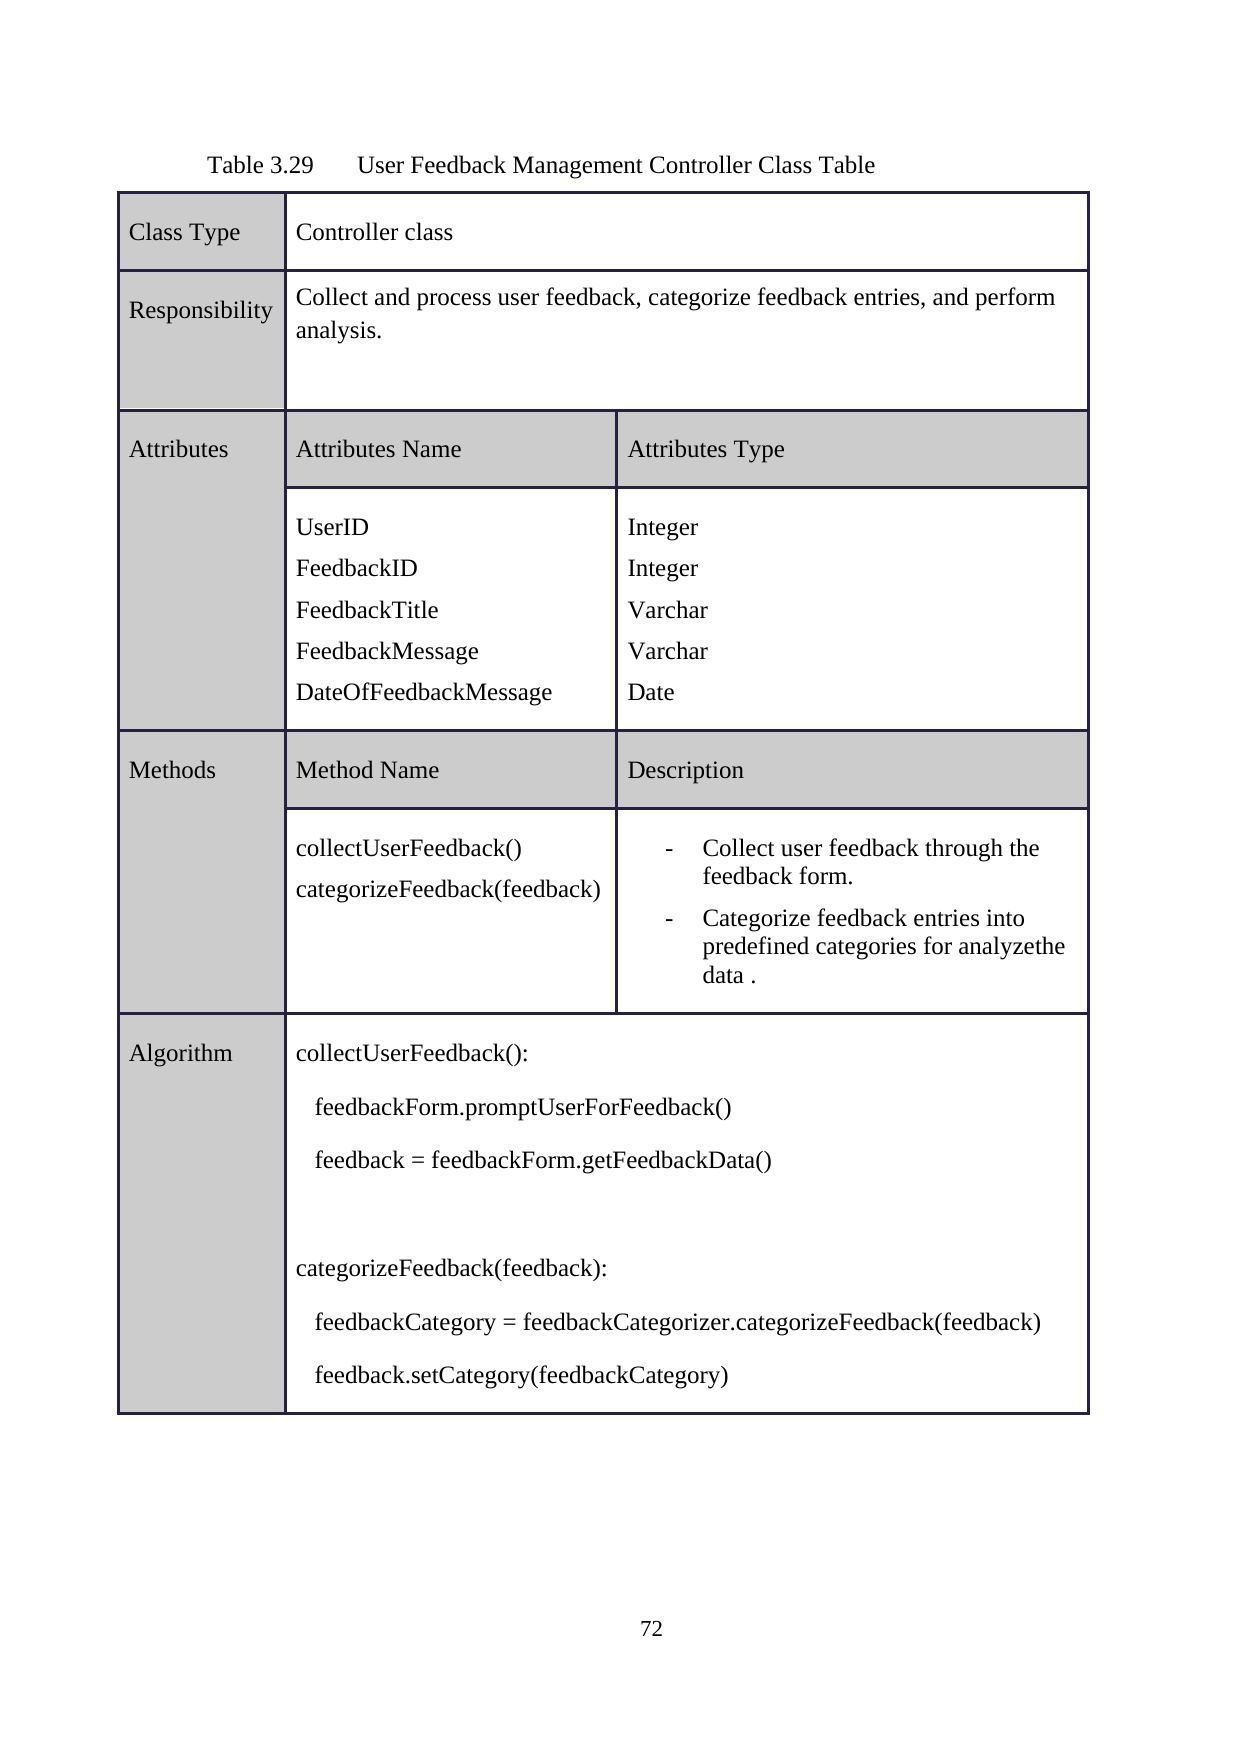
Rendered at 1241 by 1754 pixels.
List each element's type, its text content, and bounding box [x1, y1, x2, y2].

table_cell collectUserFeedback() categorizeFeedback(feedback) [287, 810, 615, 1012]
table_cell collectUserFeedback(): feedbackForm.promptUserForFeedback() feedback = feedbackForm.getFeedbackData() categorizeFeedback(feedback): feedbackCategory = feedbackCategorizer.categorizeFeedback(feedback) feedback.setCategory(feedbackCategory) [287, 1015, 1087, 1412]
table_cell Integer Integer Varchar Varchar Date [618, 489, 1087, 729]
table_cell UserID FeedbackID FeedbackTitle FeedbackMessage DateOfFeedbackMessage [287, 489, 615, 729]
table_cell Attributes [120, 412, 284, 729]
table_header Class Type [120, 194, 284, 269]
table_cell Description [618, 732, 1087, 807]
table_cell Attributes Type [618, 412, 1087, 486]
table_header Controller class [287, 194, 1087, 269]
table_cell Responsibility [120, 272, 284, 408]
table_cell Attributes Name [287, 412, 615, 486]
table_cell Collect user feedback through the feedback form. Categorize feedback entries into predefined categories for analyzethe data . [618, 810, 1087, 1012]
table_cell Method Name [287, 732, 615, 807]
table_cell Algorithm [120, 1015, 284, 1412]
table_cell Collect and process user feedback, categorize feedback entries, and perform analysis. [287, 272, 1087, 408]
table_cell Methods [120, 732, 284, 1012]
